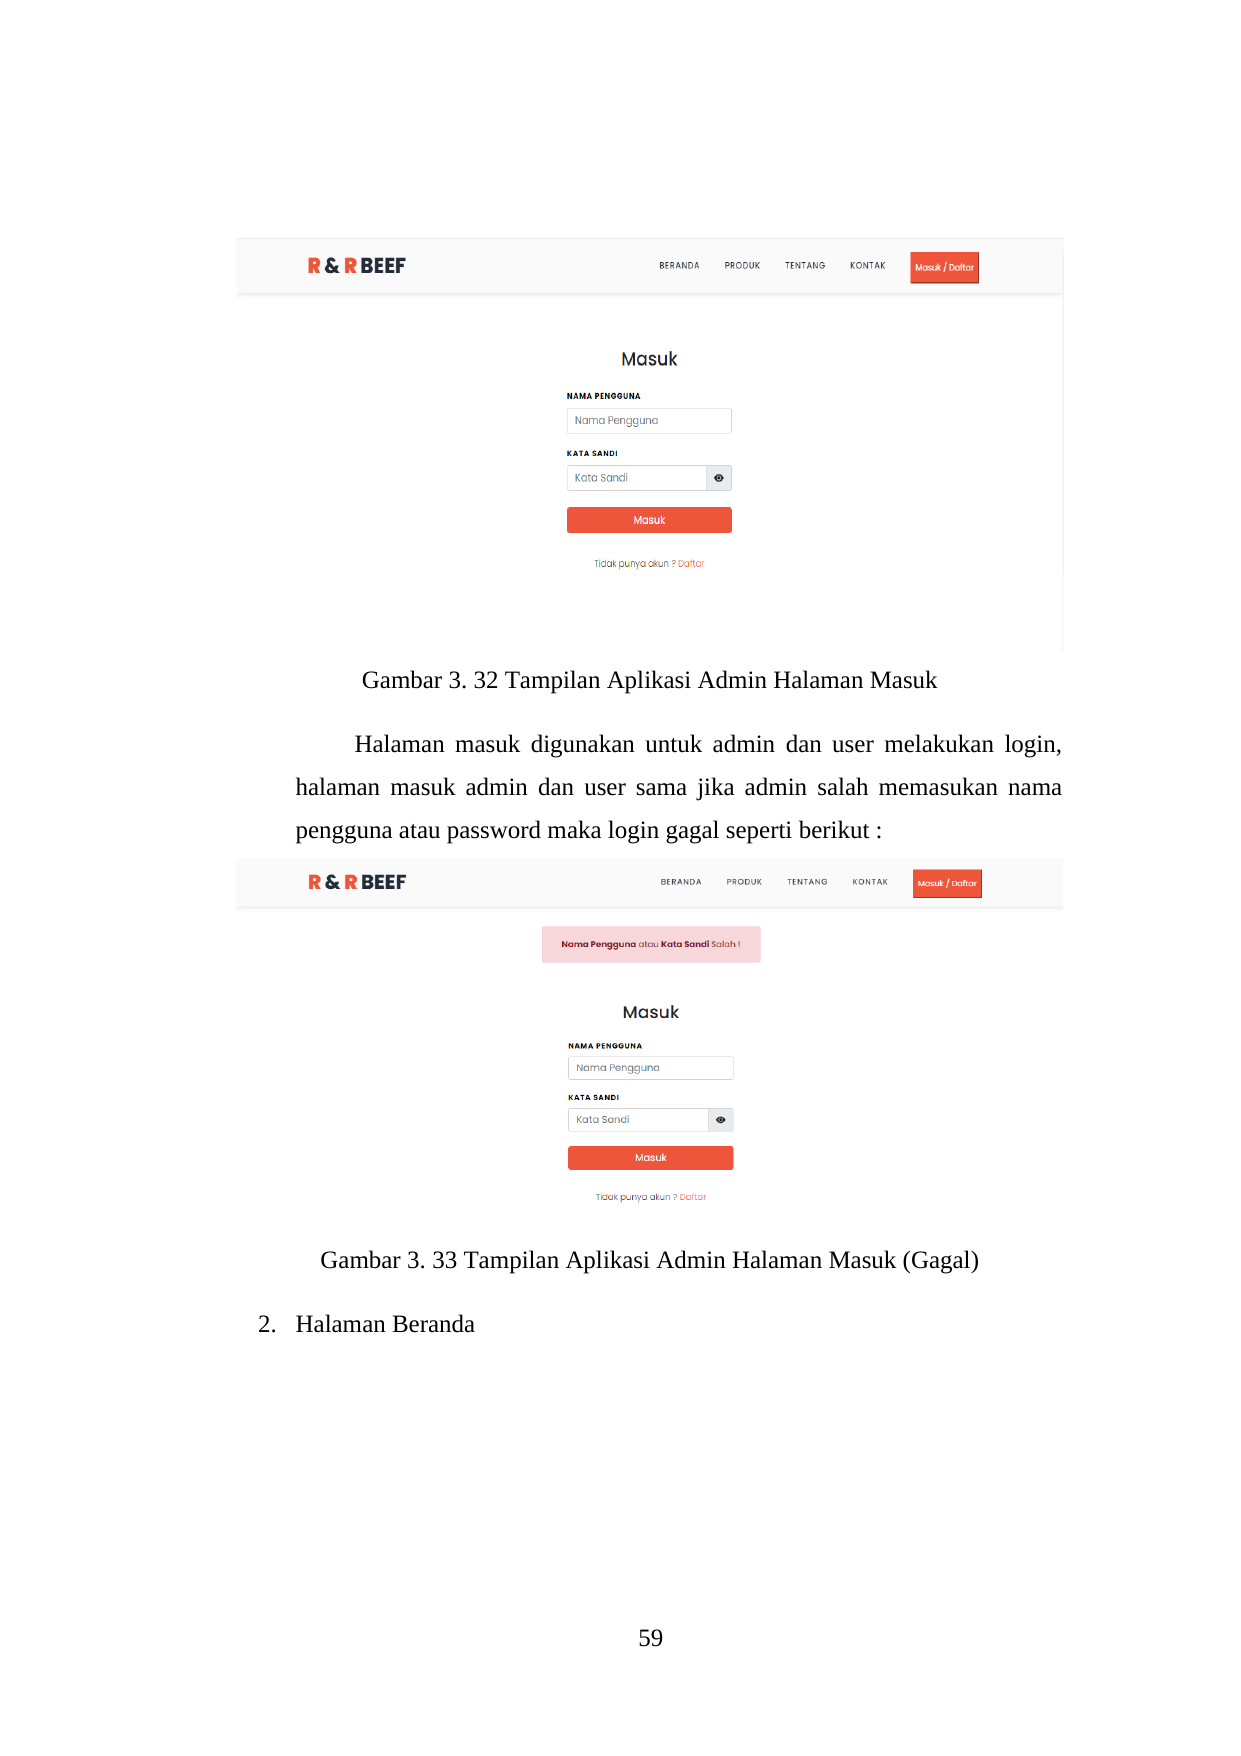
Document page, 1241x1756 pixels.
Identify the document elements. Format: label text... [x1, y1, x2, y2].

picture [236, 236, 1064, 651]
list Halaman Beranda [258, 1309, 1063, 1338]
picture [236, 858, 1064, 1231]
list Halaman masuk digunakan untuk admin dan user melakukan login, halaman masuk admin dan user sama jika admin salah memasukan nama pengguna atau password maka login gagal seperti berikut : [295, 729, 1063, 844]
text Gambar 3. 32 Tampilan Aplikasi Admin Halaman Masuk [236, 665, 1063, 693]
text Gambar 3. 33 Tampilan Aplikasi Admin Halaman Masuk (Gagal) [236, 1245, 1063, 1274]
